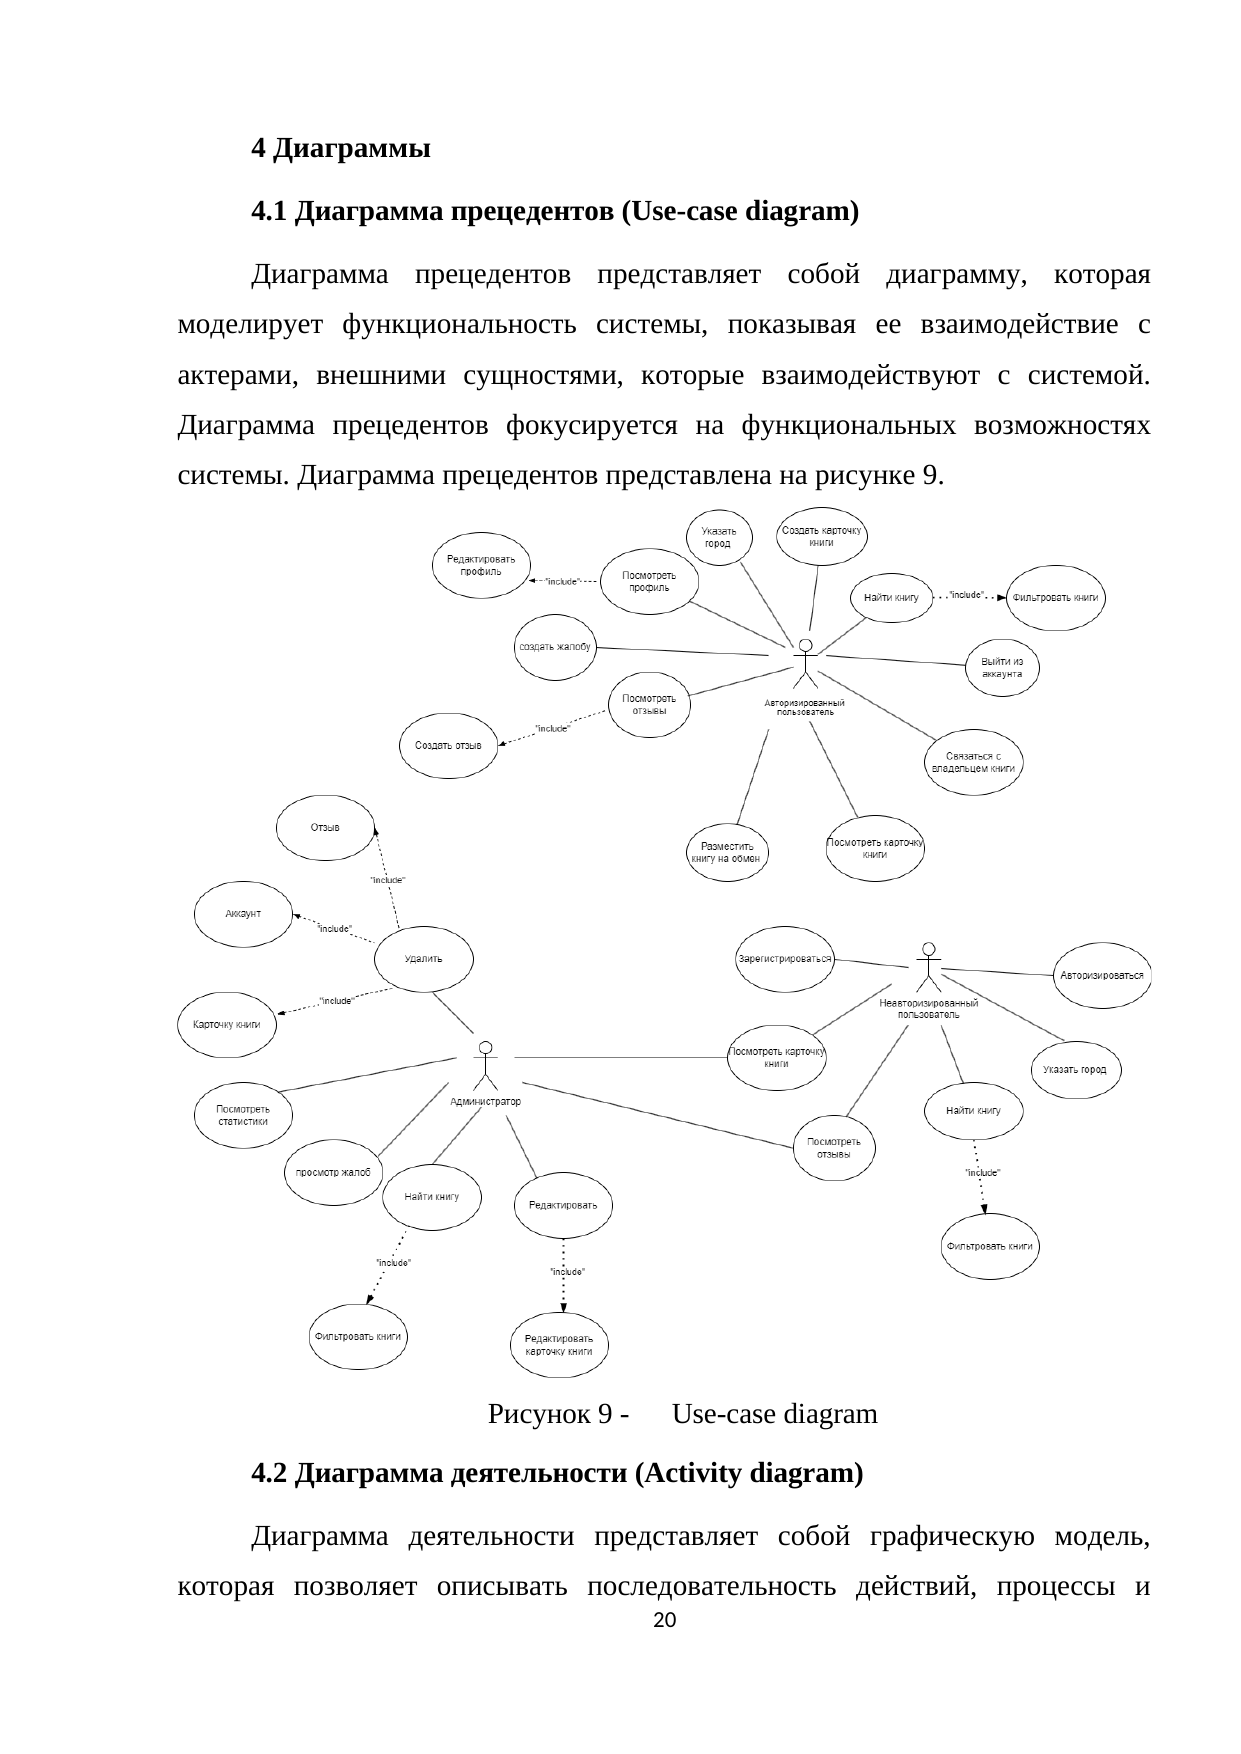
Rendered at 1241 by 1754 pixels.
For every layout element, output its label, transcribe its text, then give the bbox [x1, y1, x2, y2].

text Диаграмма деятельности (Activity diagram) [251, 1455, 1152, 1489]
text Диаграмма прецедентов (Use-case diagram) [251, 193, 1152, 227]
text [177, 1518, 1152, 1602]
text Use-case diagram [214, 1397, 1152, 1430]
text Диаграмма прецедентов представляет собой диаграмму, которая моделирует функциональность системы, показывая ее взаимодействие с актерами, внешними сущностями, которые взаимодействуют с системой. Диаграмма прецедентов фокусируется на функциональных возможностях системы. Диаграмма прецедентов представлена на рисунке 9. [177, 256, 1152, 491]
picture [177, 507, 1152, 1378]
text Диаграммы [251, 131, 1152, 164]
